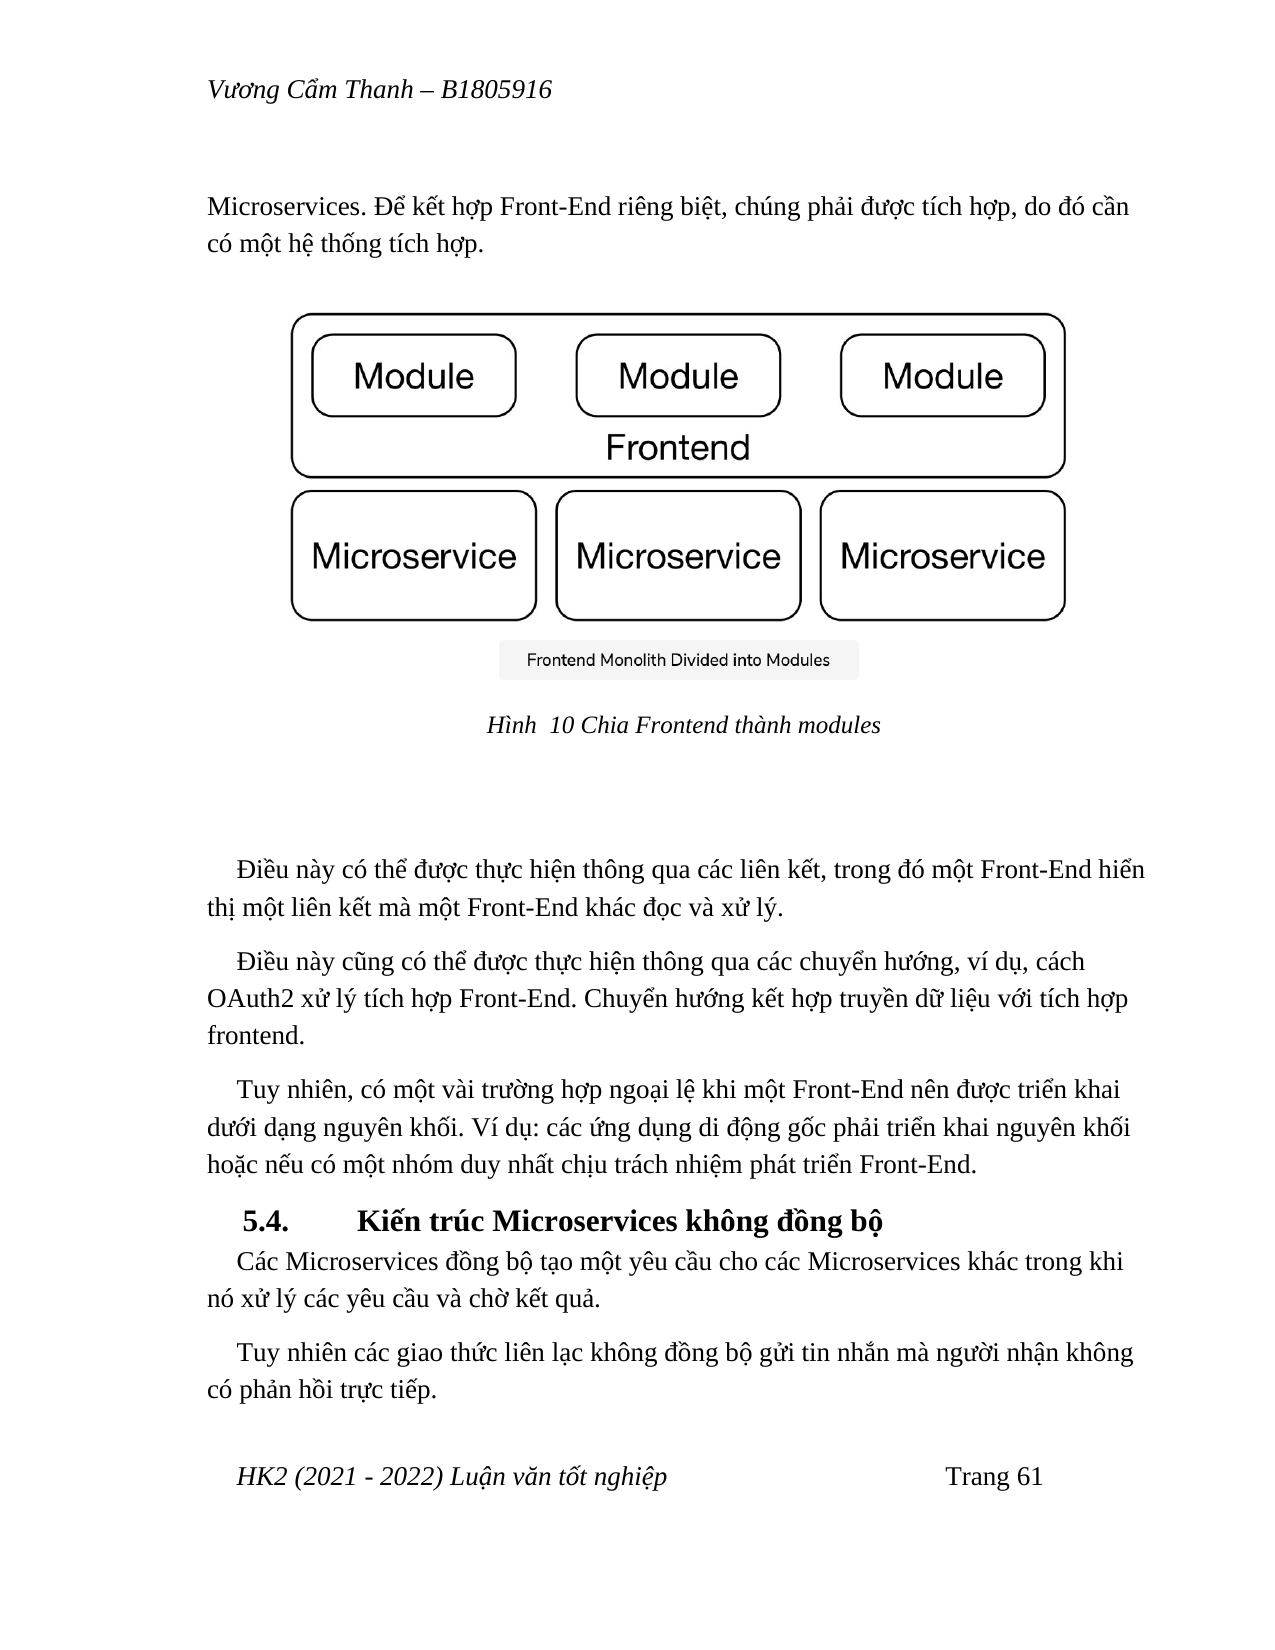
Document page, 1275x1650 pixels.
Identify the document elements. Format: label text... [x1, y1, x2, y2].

text Điều này có thể được thực hiện thông qua các liên kết, trong đó một Front-End hiển thị một liên kết mà một Front-End khác đọc và xử lý. [207, 854, 1157, 922]
text Điều này cũng có thể được thực hiện thông qua các chuyển hướng, ví dụ, cách OAuth2 xử lý tích hợp Front-End. Chuyển hướng kết hợp truyền dữ liệu với tích hợp frontend. [207, 945, 1157, 1051]
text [207, 190, 1157, 258]
subtitle Kiến trúc Microservices không đồng bộ [236, 1202, 1157, 1238]
text Các Microservices đồng bộ tạo một yêu cầu cho các Microservices khác trong khi nó xử lý các yêu cầu và chờ kết quả. [207, 1245, 1157, 1313]
text Tuy nhiên, có một vài trường hợp ngoại lệ khi một Front-End nên được triển khai dưới dạng nguyên khối. Ví dụ: các ứng dụng di động gốc phải triển khai nguyên khối hoặc nếu có một nhóm duy nhất chịu trách nhiệm phát triển Front-End. [207, 1073, 1157, 1179]
picture [214, 281, 1156, 705]
text Tuy nhiên các giao thức liên lạc không đồng bộ gửi tin nhắn mà người nhận không có phản hồi trực tiếp. [207, 1336, 1157, 1405]
